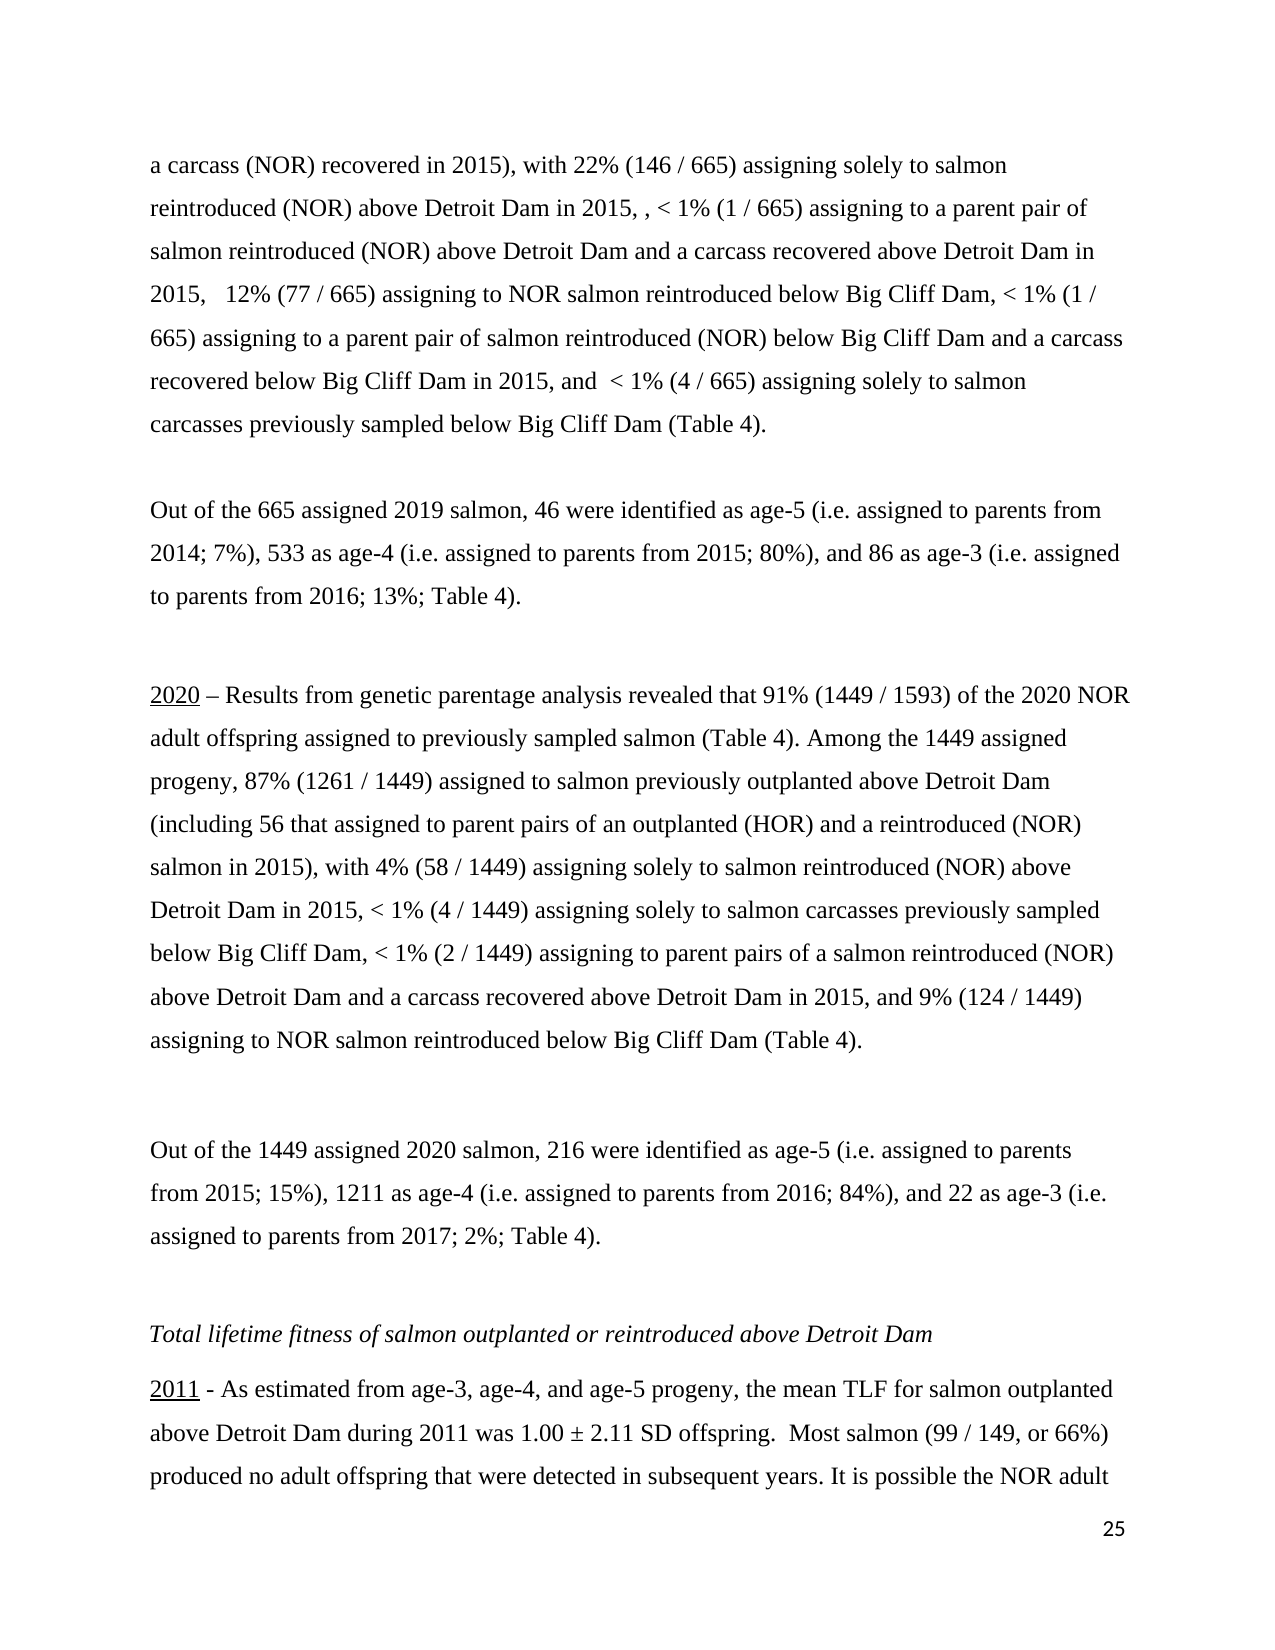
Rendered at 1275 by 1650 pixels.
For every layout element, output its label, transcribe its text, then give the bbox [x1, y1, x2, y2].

text Out of the 665 assigned 2019 salmon, 46 were identified as age-5 (i.e. assigned to parents from 2014; 7%), 533 as age-4 (i.e. assigned to parents from 2015; 80%), and 86 as age-3 (i.e. assigned to parents from 2016; 13%; Table 4). [150, 495, 1125, 610]
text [150, 150, 1125, 438]
text Out of the 1449 assigned 2020 salmon, 216 were identified as age-5 (i.e. assigned to parents from 2015; 15%), 1211 as age-4 (i.e. assigned to parents from 2016; 84%), and 22 as age-3 (i.e. assigned to parents from 2017; 2%; Table 4). [150, 1135, 1125, 1250]
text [149, 1374, 1125, 1489]
text 2020 – Results from genetic parentage analysis revealed that 91% (1449 / 1593) of the 2020 NOR adult offspring assigned to previously sampled salmon (Table 4). Among the 1449 assigned progeny, 87% (1261 / 1449) assigned to salmon previously outplanted above Detroit Dam (including 56 that assigned to parent pairs of an outplanted (HOR) and a reintroduced (NOR) salmon in 2015), with 4% (58 / 1449) assigning solely to salmon reintroduced (NOR) above Detroit Dam in 2015, < 1% (4 / 1449) assigning solely to salmon carcasses previously sampled below Big Cliff Dam, < 1% (2 / 1449) assigning to parent pairs of a salmon reintroduced (NOR) above Detroit Dam and a carcass recovered above Detroit Dam in 2015, and 9% (124 / 1449) assigning to NOR salmon reintroduced below Big Cliff Dam (Table 4). [150, 680, 1130, 1053]
subtitle Total lifetime fitness of salmon outplanted or reintroduced above Detroit Dam [148, 1319, 1130, 1348]
